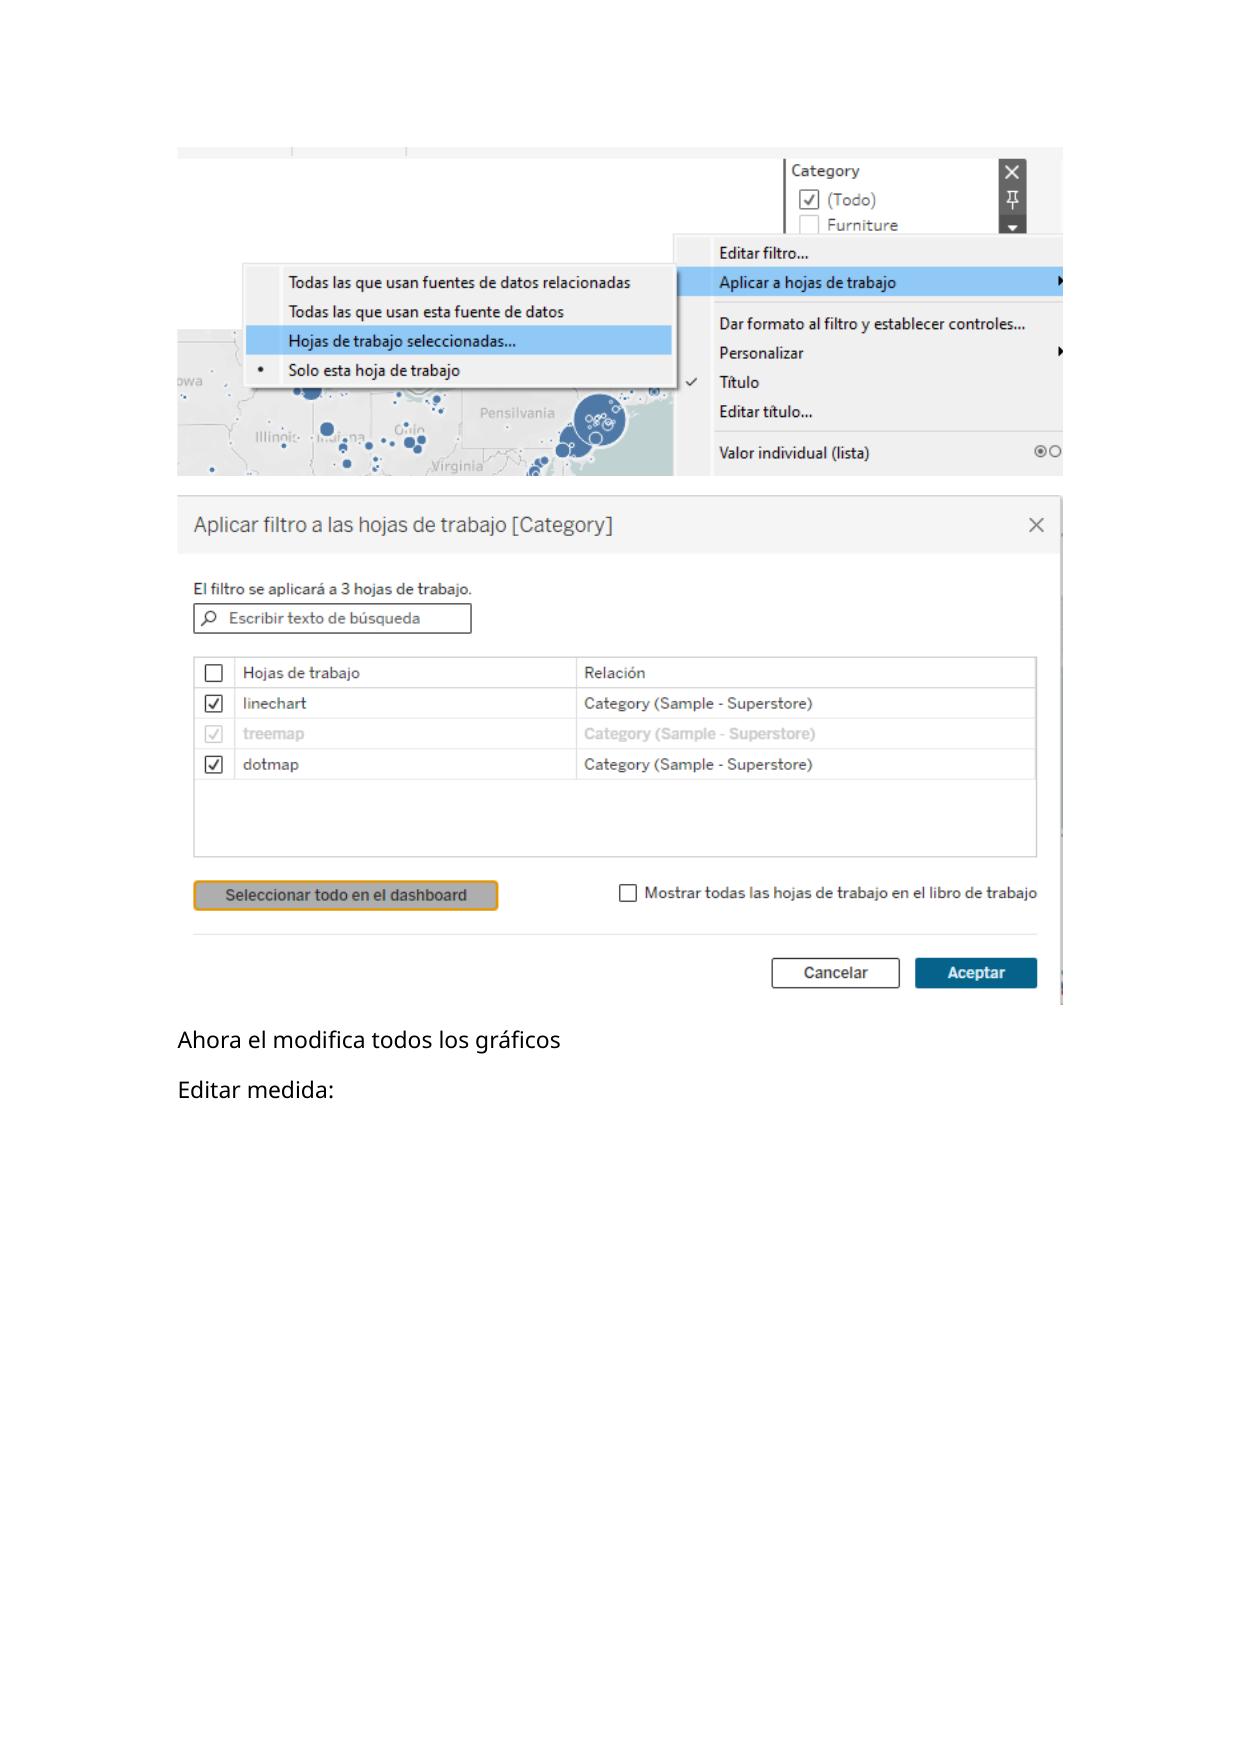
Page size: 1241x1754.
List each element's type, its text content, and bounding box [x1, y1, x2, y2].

picture [177, 494, 1063, 1005]
text Editar medida: [177, 1074, 1063, 1106]
picture [177, 147, 1063, 476]
text Ahora el modifica todos los gráficos [177, 1024, 1063, 1055]
